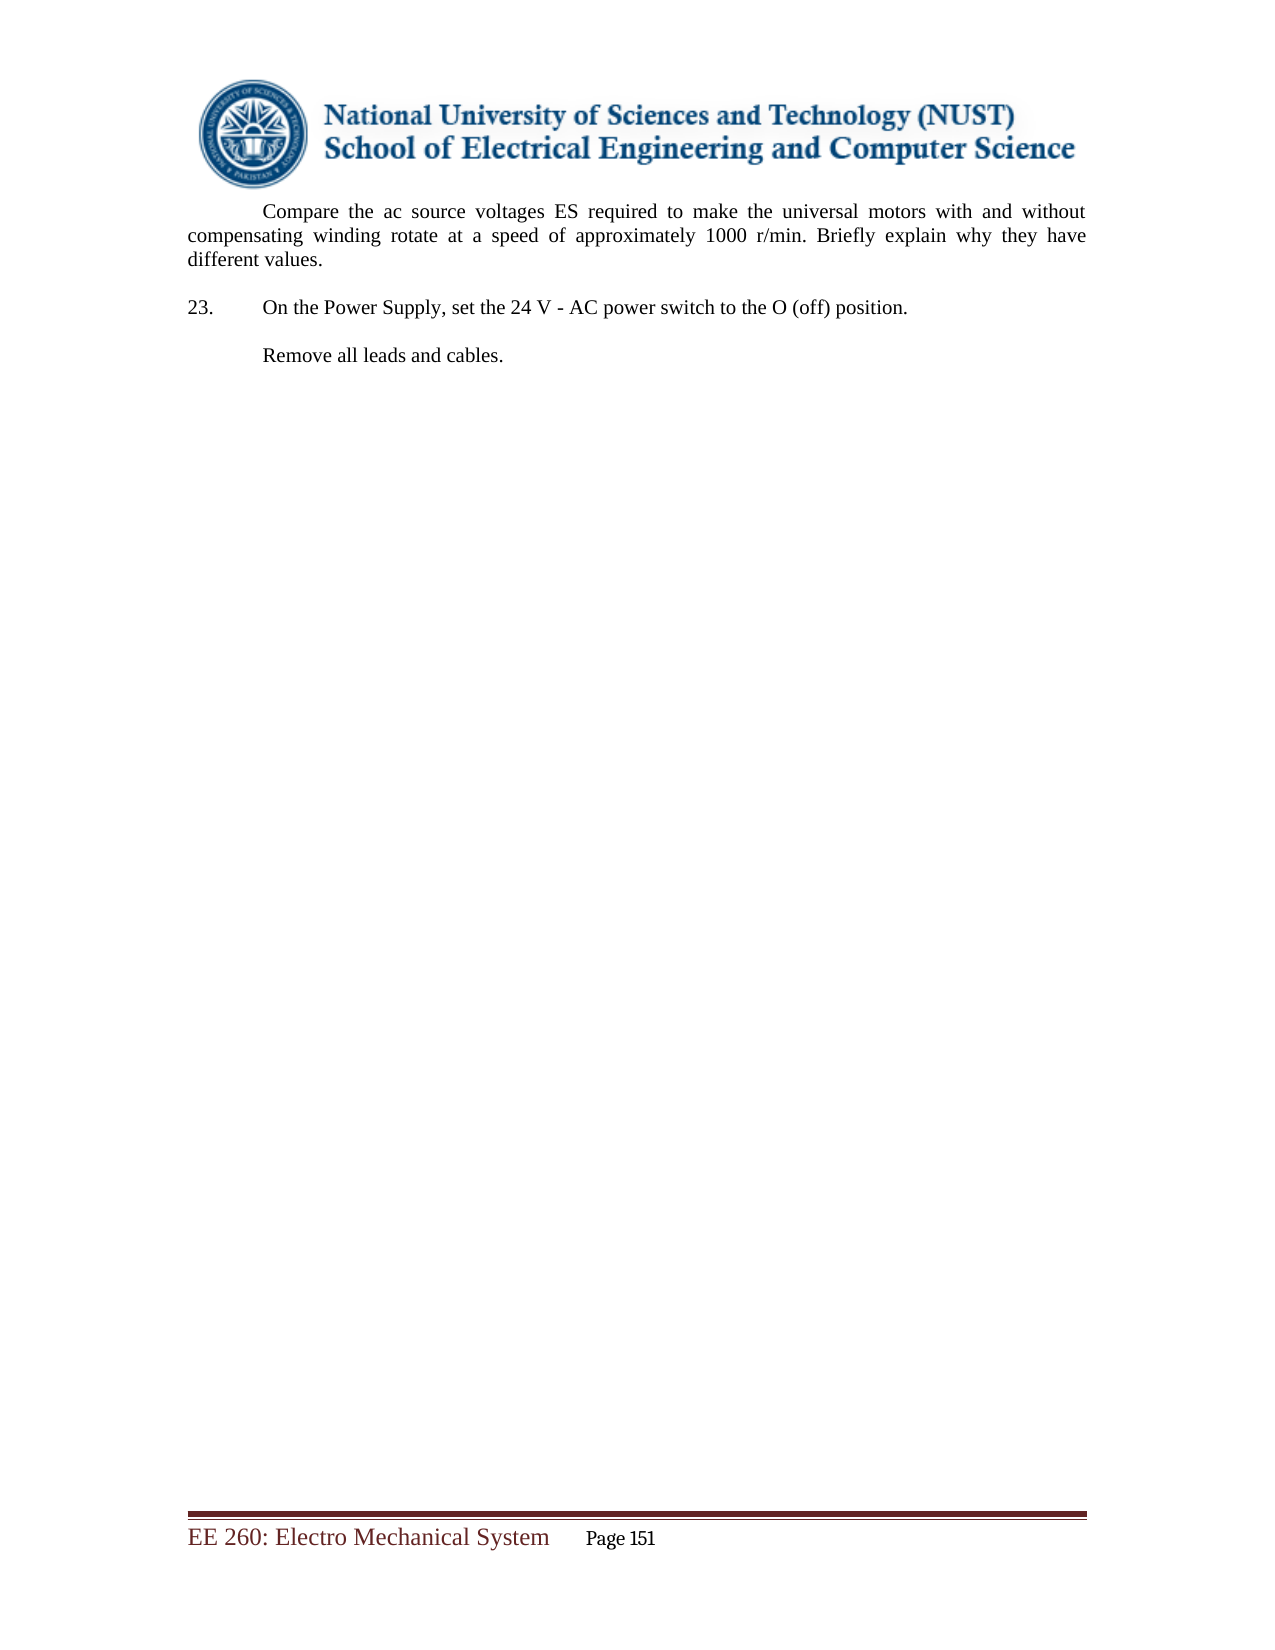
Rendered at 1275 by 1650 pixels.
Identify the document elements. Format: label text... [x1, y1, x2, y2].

text 23. On the Power Supply, set the 24 V - AC power switch to the O (off) position. [187, 295, 1087, 319]
text Compare the ac source voltages ES required to make the universal motors with and without compensating winding rotate at a speed of approximately 1000 r/min. Briefly explain why they have different values. [187, 199, 1087, 271]
text Remove all leads and cables. [187, 343, 1087, 367]
picture [187, 75, 1088, 199]
